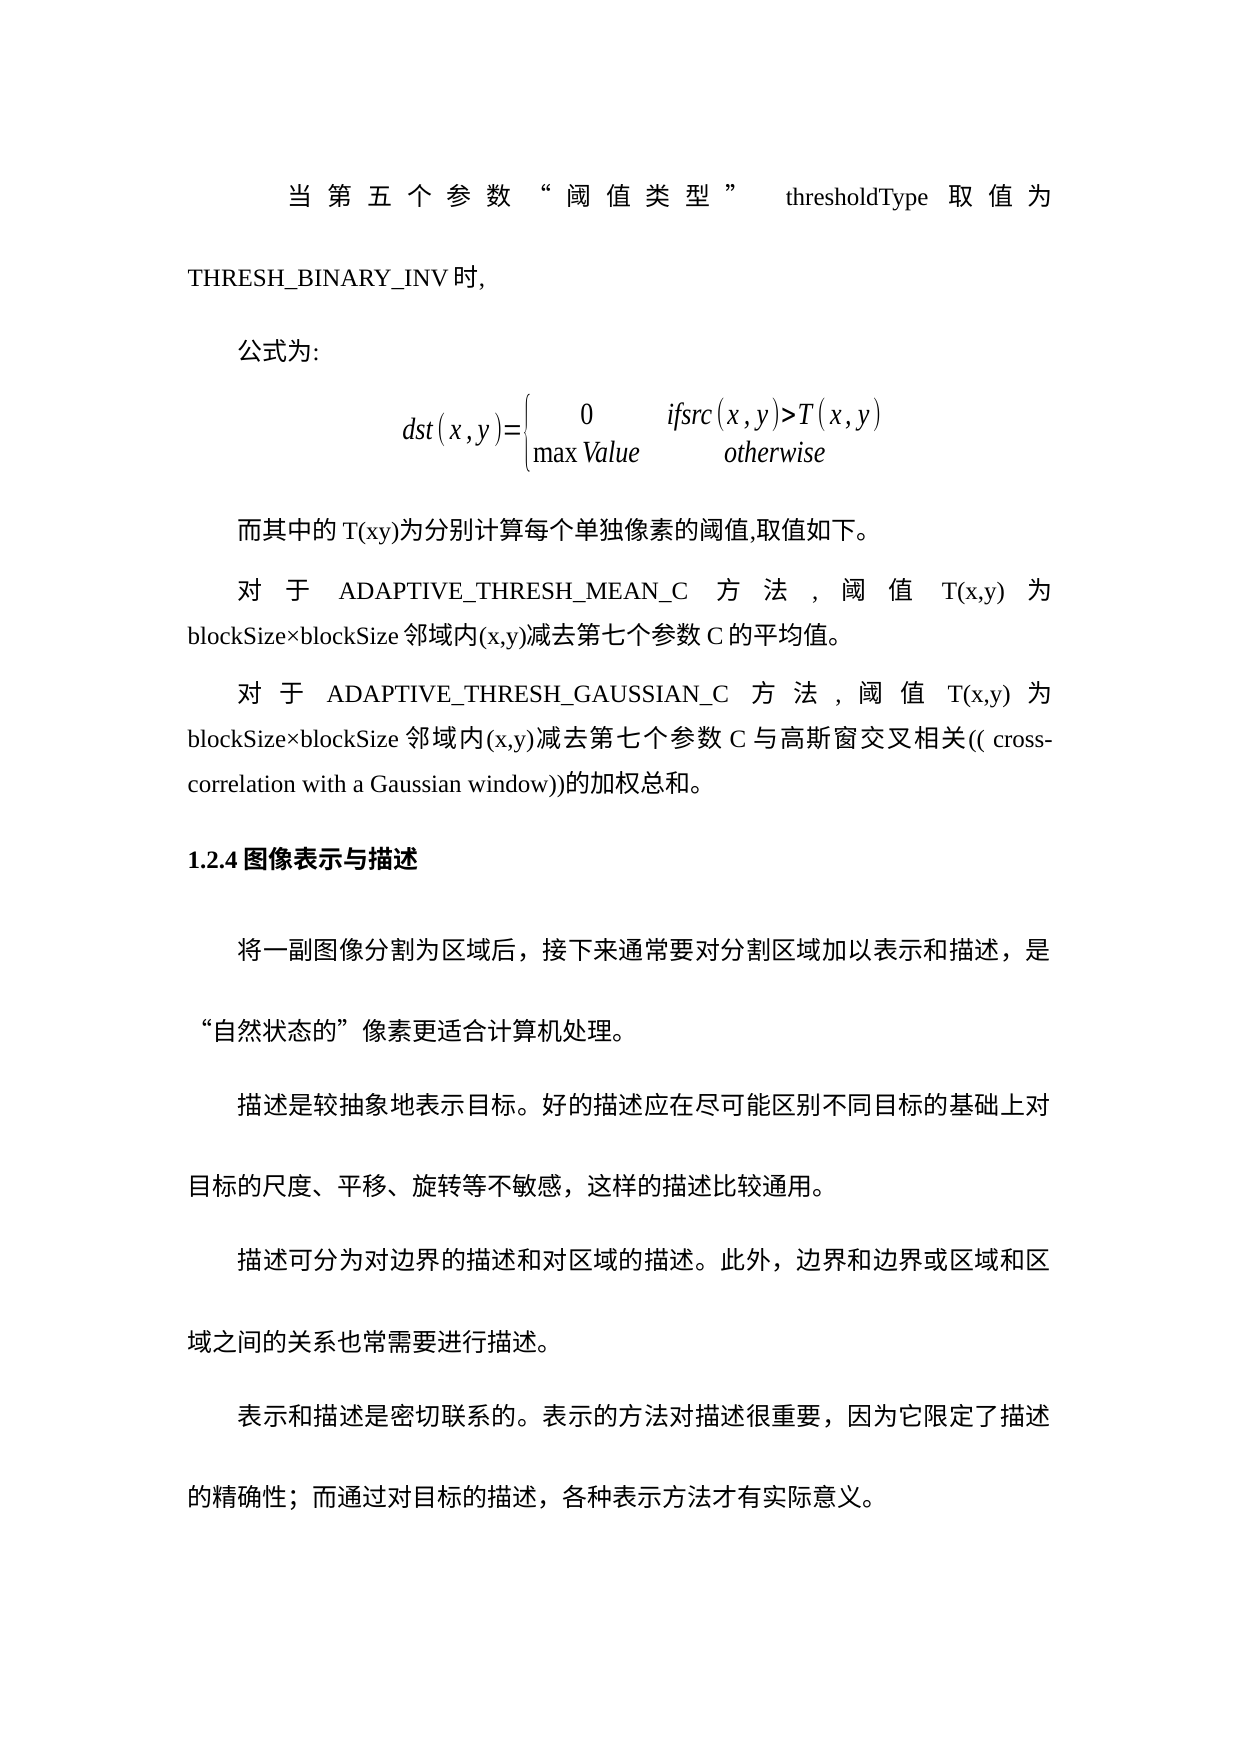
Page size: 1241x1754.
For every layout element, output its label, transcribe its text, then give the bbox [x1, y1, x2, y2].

text 表示和描述是密切联系的。表示的方法对描述很重要，因为它限定了描述的精确性；而通过对目标的描述，各种表示方法才有实际意义。 [187, 1382, 1053, 1528]
text 而其中的T(xy)为分别计算每个单独像素的阈值,取值如下。 [187, 496, 1053, 561]
subtitle 1.2.4 图像表示与描述 [187, 825, 1053, 890]
text 描述可分为对边界的描述和对区域的描述。此外，边界和边界或区域和区域之间的关系也常需要进行描述。 [187, 1226, 1053, 1373]
text 将一副图像分割为区域后，接下来通常要对分割区域加以表示和描述，是“自然状态的”像素更适合计算机处理。 [187, 916, 1053, 1062]
text 描述是较抽象地表示目标。好的描述应在尽可能区别不同目标的基础上对目标的尺度、平移、旋转等不敏感，这样的描述比较通用。 [187, 1071, 1053, 1217]
text 对于ADAPTIVE_THRESH_GAUSSIAN_C方法,阈值T(x,y)为 blockSize×blockSize邻域内(x,y)减去第七个参数C与高斯窗交叉相关(( cross-correlation with a Gaussian window))的加权总和。 [187, 673, 1053, 800]
text 公式为: [187, 317, 1053, 382]
text 对于ADAPTIVE_THRESH_MEAN_C方法,阈值T(x,y)为 blockSize×blockSize邻域内(x,y)减去第七个参数C的平均值。 [187, 570, 1053, 652]
text 当第五个参数“阈值类型” thresholdType取值为 THRESH_BINARY_INV时, [187, 162, 1053, 308]
